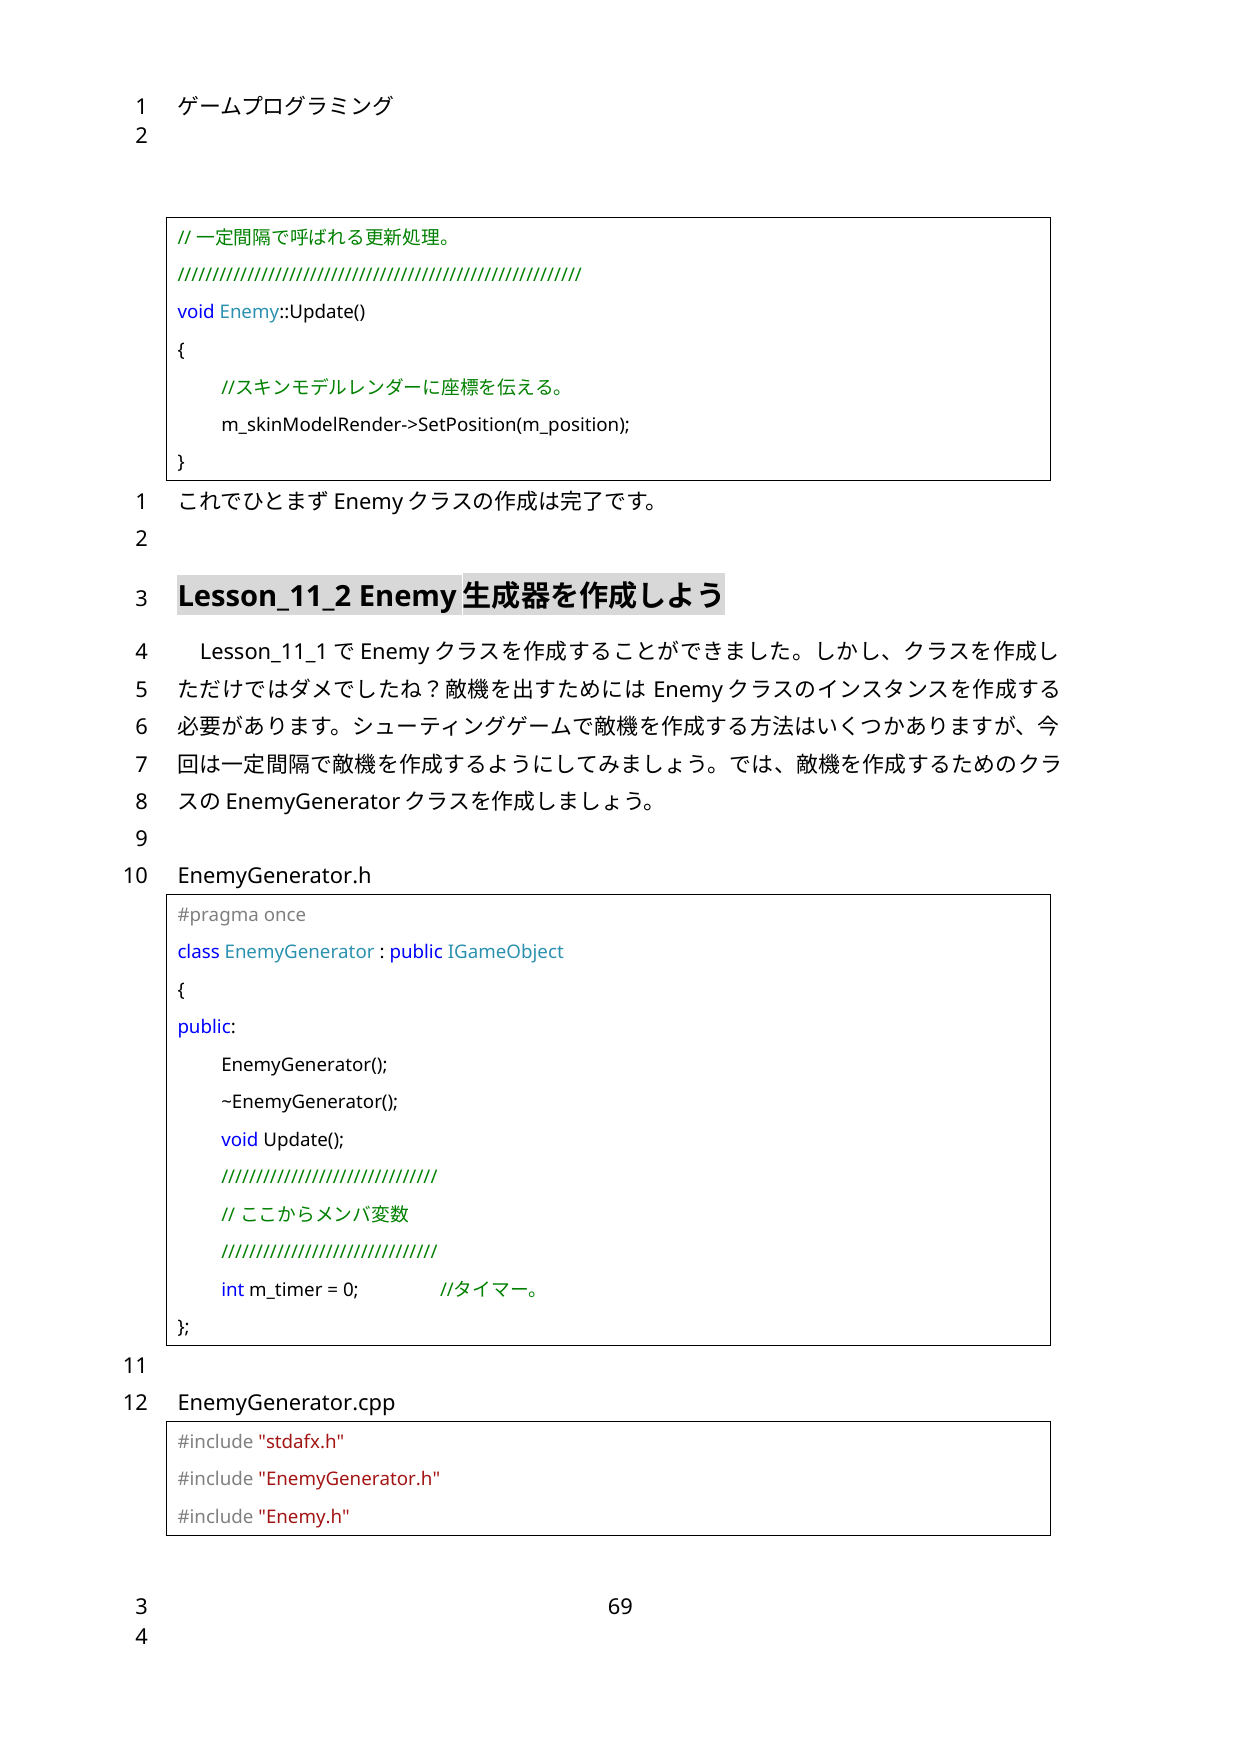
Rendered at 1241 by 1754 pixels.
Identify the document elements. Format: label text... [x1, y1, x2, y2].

text EnemyGenerator.cpp [177, 1383, 1063, 1421]
text これでひとまずEnemyクラスの作成は完了です。 [177, 481, 1063, 519]
subtitle Lesson_11_2 Enemy生成器を作成しよう [177, 556, 1063, 631]
text EnemyGenerator.h [177, 856, 1063, 894]
table_header #pragma once class EnemyGenerator : public IGameObject { public: EnemyGenerator(); ~EnemyGenerator(); void Update(); /////////////////////////////// // ここからメンバ変数 /////////////////////////////// int m_timer = 0; //タイマー。 }; [167, 895, 1050, 1345]
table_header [167, 1422, 1050, 1534]
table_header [167, 218, 1050, 480]
text Lesson_11_1でEnemyクラスを作成することができました。しかし、クラスを作成しただけではダメでしたね？敵機を出すためにはEnemyクラスのインスタンスを作成する必要があります。シューティングゲームで敵機を作成する方法はいくつかありますが、今回は一定間隔で敵機を作成するようにしてみましょう。では、敵機を作成するためのクラスのEnemyGeneratorクラスを作成しましょう。 [177, 631, 1063, 819]
